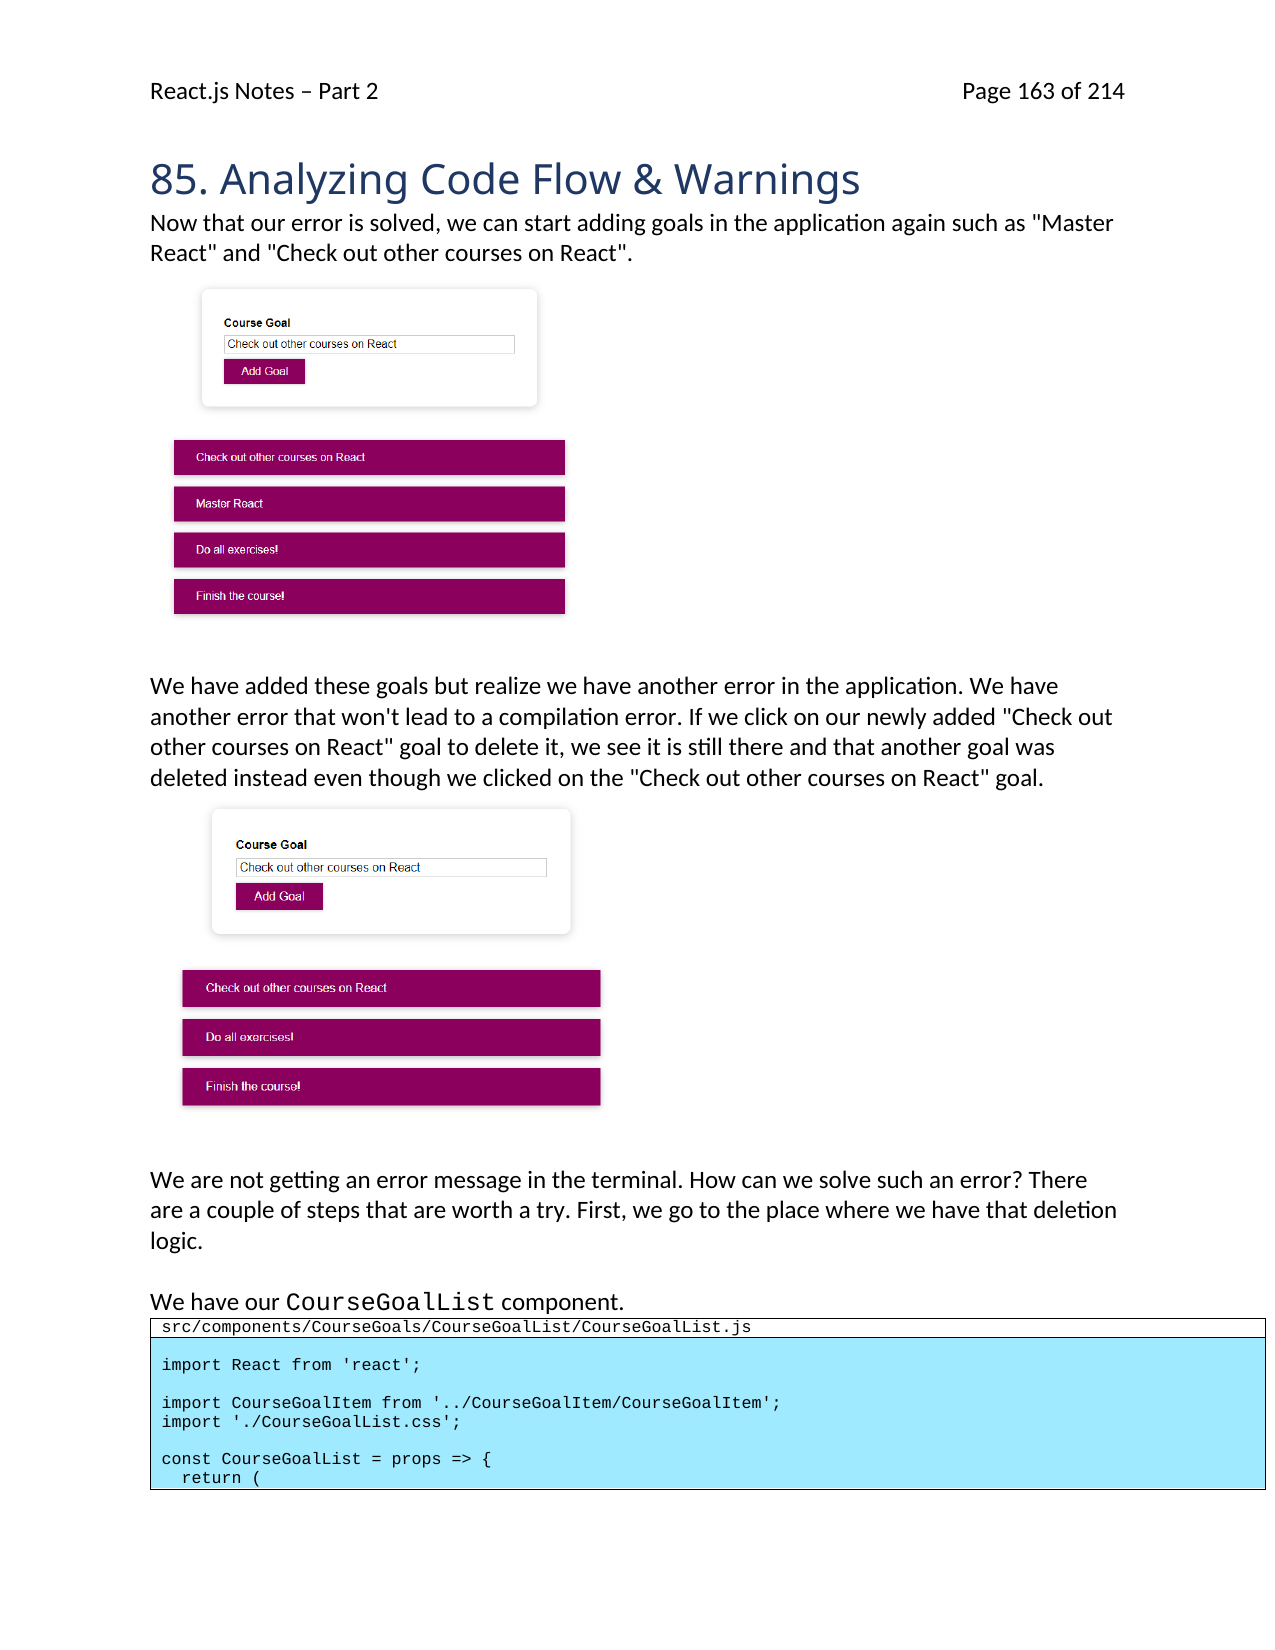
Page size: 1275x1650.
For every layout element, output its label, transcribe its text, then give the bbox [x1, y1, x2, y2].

table_header src/components/CourseGoals/CourseGoalList/CourseGoalList.js [151, 1319, 1265, 1337]
picture [150, 792, 673, 1164]
subtitle 85. Analyzing Code Flow & Warnings [150, 150, 1125, 207]
text We have added these goals but realize we have another error in the application. We have another error that won't lead to a compilation error. If we click on our newly added "Check out other courses on React" goal to delete it, we see it is still there and that another goal was deleted instead even though we clicked on the "Check out other courses on React" goal. [150, 670, 1125, 792]
picture [150, 267, 647, 640]
text We have our CourseGoalList component. [150, 1286, 1125, 1318]
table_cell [151, 1338, 1265, 1488]
text Now that our error is solved, we can start adding goals in the application again such as "Master React" and "Check out other courses on React". [150, 207, 1125, 268]
text We are not getting an error message in the terminal. How can we solve such an error? There are a couple of steps that are worth a try. First, we go to the place where we have that deletion logic. [150, 1164, 1125, 1256]
